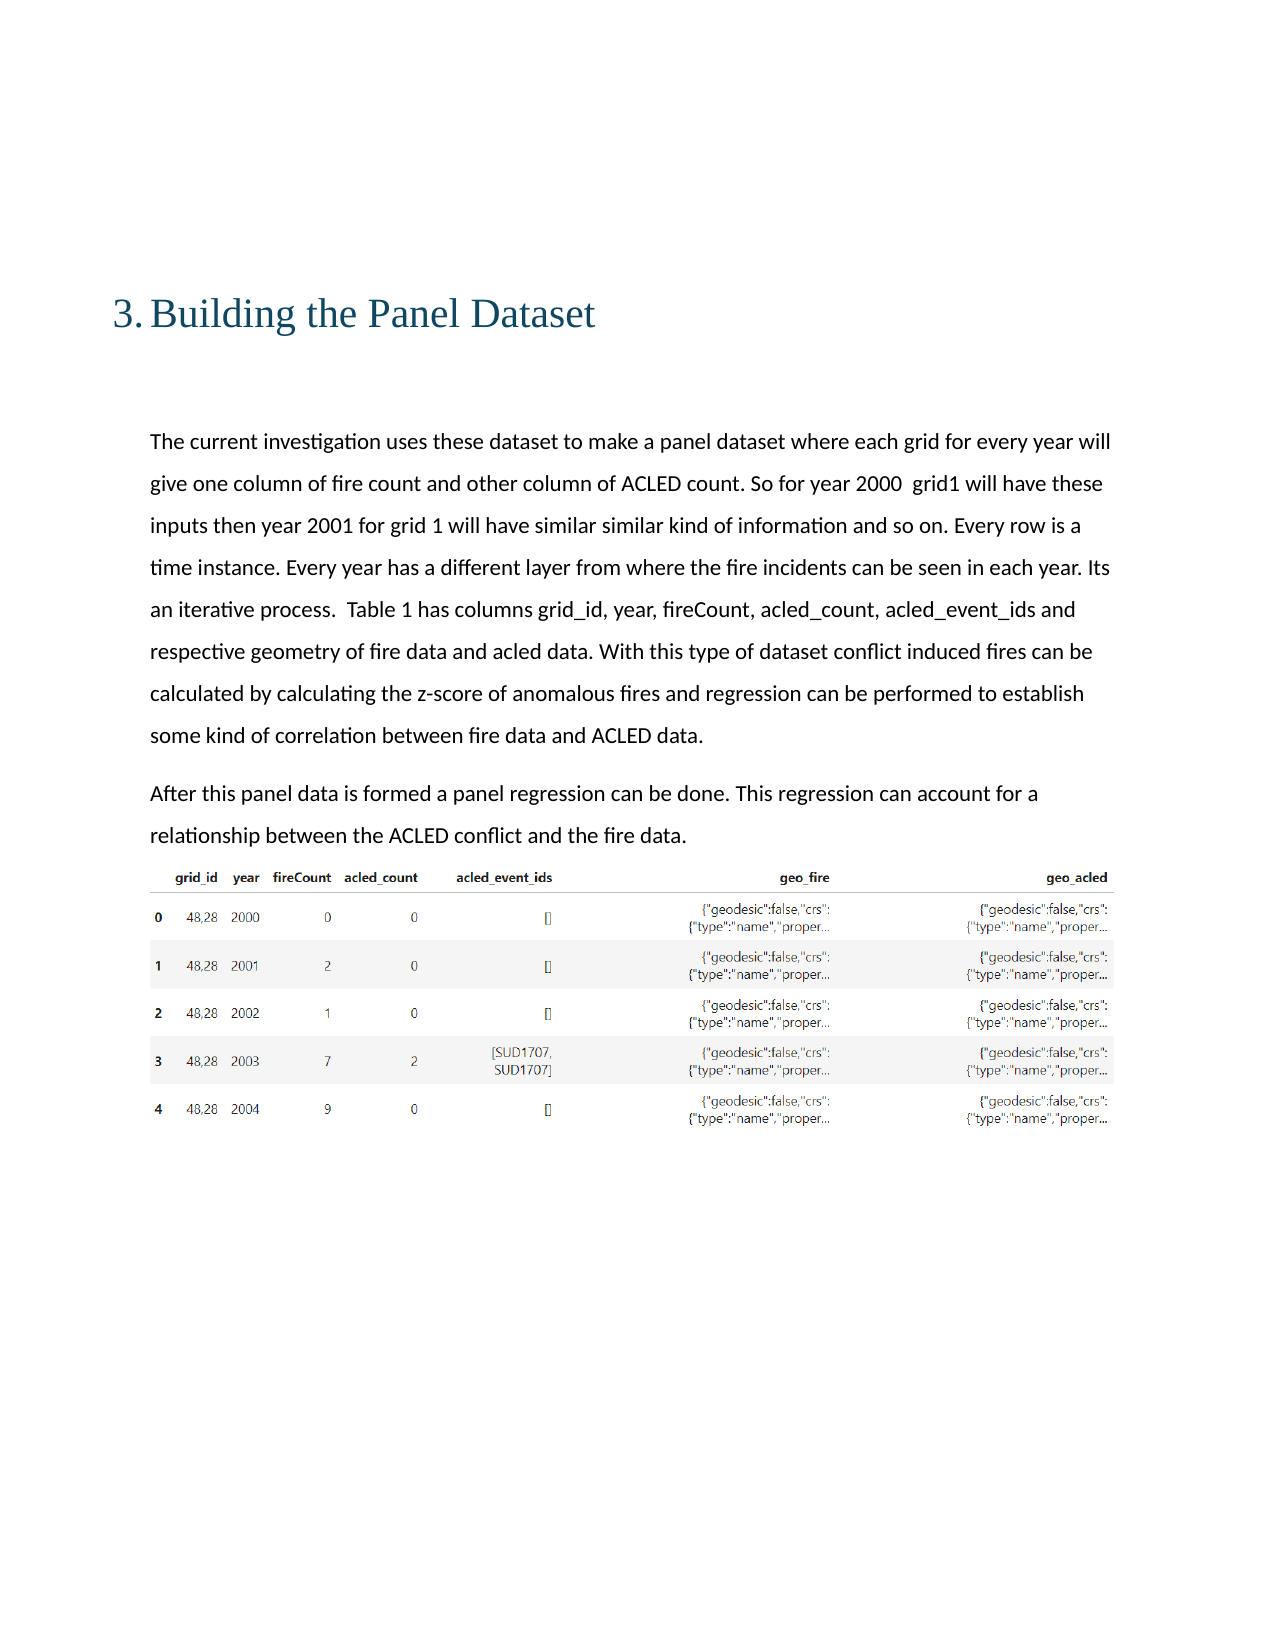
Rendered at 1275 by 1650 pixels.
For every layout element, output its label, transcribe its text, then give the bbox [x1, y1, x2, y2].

subtitle Building the Panel Dataset [112, 288, 1125, 336]
picture [150, 863, 1125, 1133]
text The current investigation uses these dataset to make a panel dataset where each grid for every year will give one column of fire count and other column of ACLED count. So for year 2000 grid1 will have these inputs then year 2001 for grid 1 will have information and so on. Every row is a time instance. Every year has a different layer from where the fire incidents can be seen in each year. Its an iterative process. [150, 427, 1125, 749]
